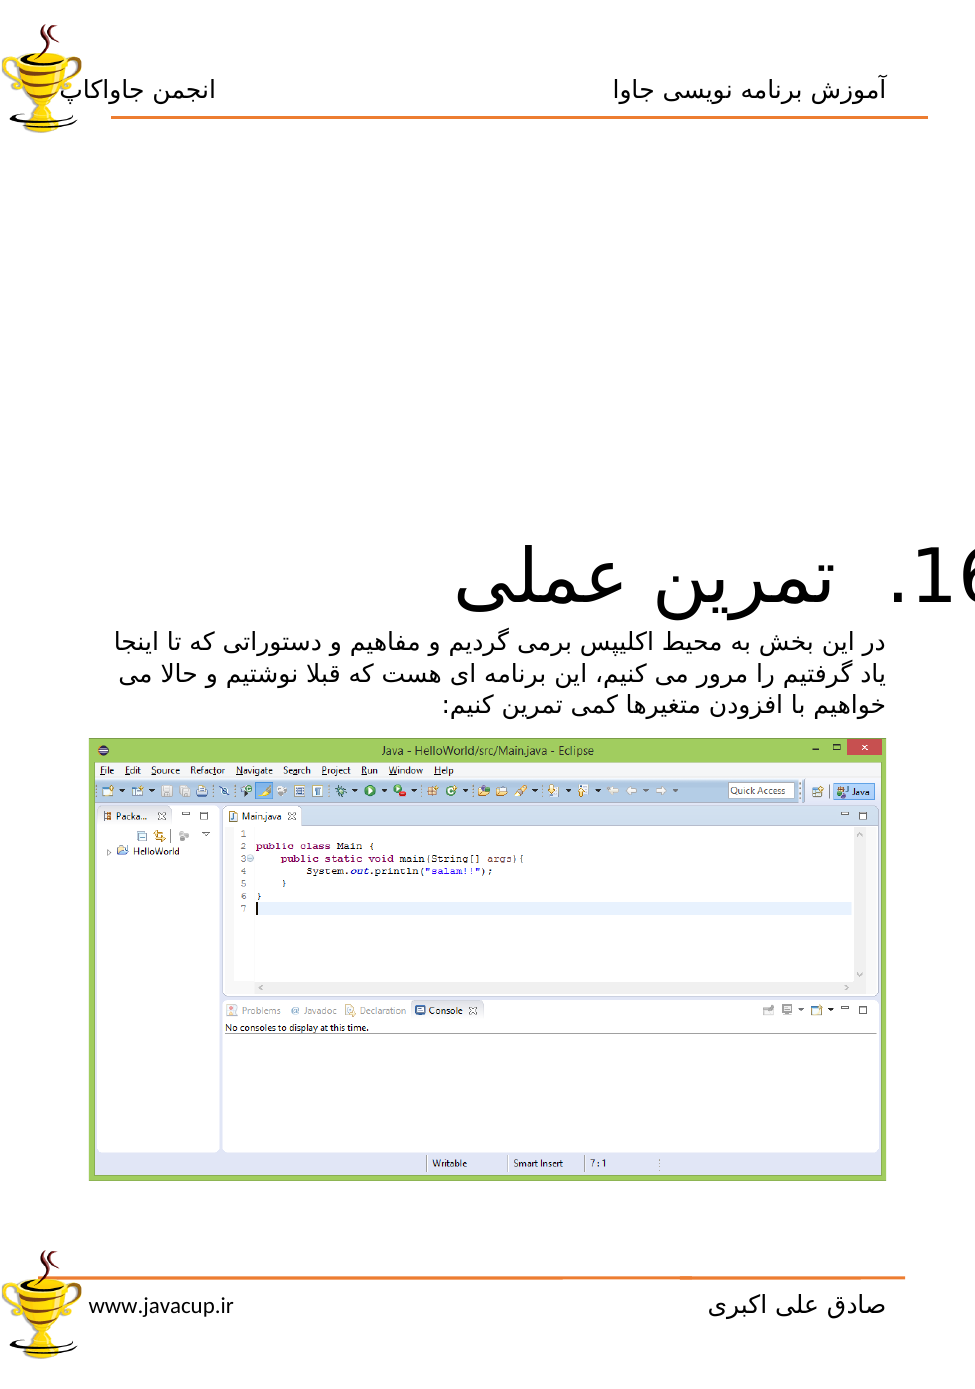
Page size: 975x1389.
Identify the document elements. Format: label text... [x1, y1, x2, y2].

text در این بخش به محیط اکلیپس برمی گردیم و مفاهیم و دستوراتی که تا اینجا یاد گرفتیم را مرور می کنیم، این برنامه ای هست که قبلا نوشتیم و حالا می خواهیم با افزودن متغیرها کمی تمرین کنیم: [89, 628, 886, 720]
picture [88, 738, 887, 1181]
picture [0, 1247, 82, 1358]
subtitle تمرین عملی [89, 533, 886, 621]
picture [0, 21, 82, 132]
